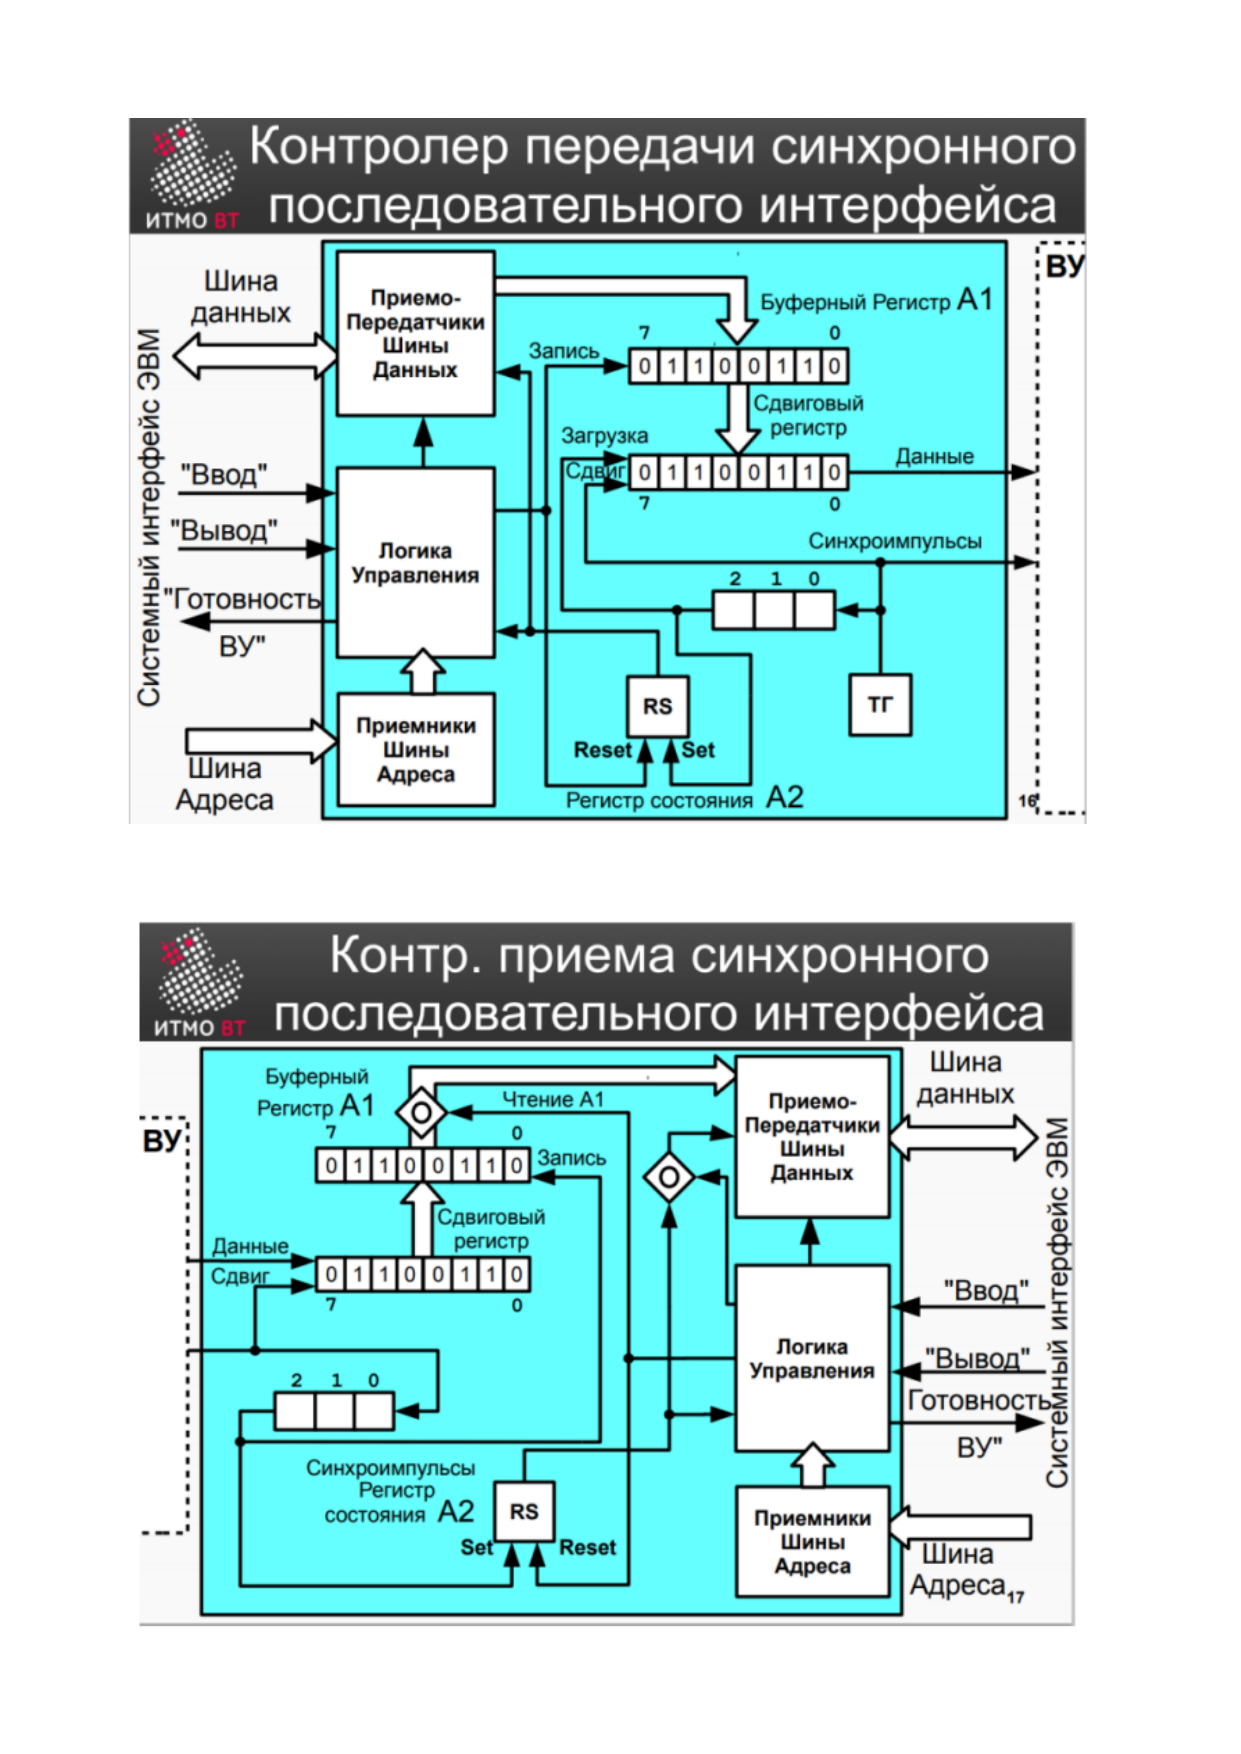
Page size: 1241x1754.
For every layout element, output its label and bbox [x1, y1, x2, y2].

picture [118, 118, 1123, 824]
picture [118, 910, 1123, 1629]
